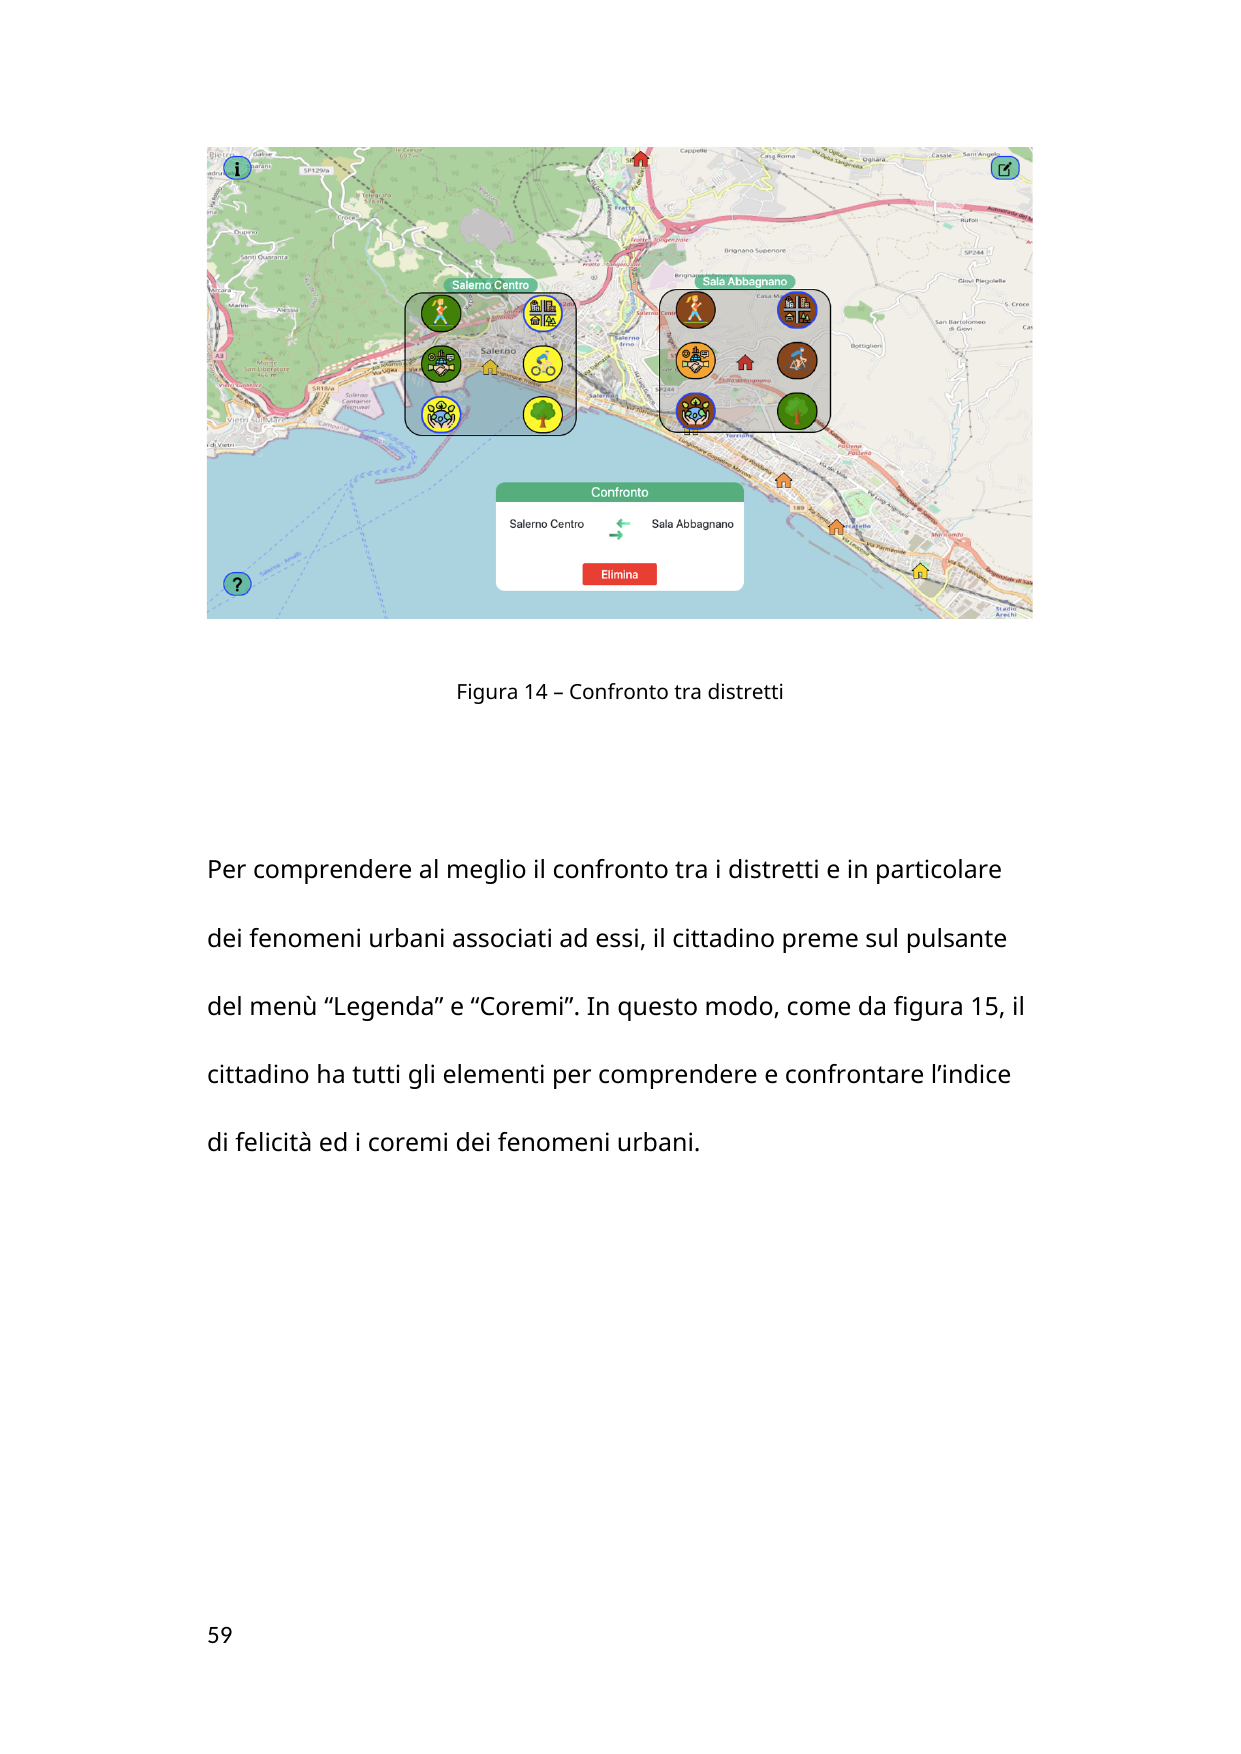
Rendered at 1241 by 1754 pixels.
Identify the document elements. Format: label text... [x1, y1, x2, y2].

picture [206, 147, 1033, 619]
text Per comprendere al meglio il confronto tra i distretti e in particolare dei fenomeni urbani associati ad essi, il cittadino preme sul pulsante del menù “Legenda” e “Coremi”. In questo modo, come da figura 15, il cittadino ha tutti gli elementi per comprendere e confrontare l’indice di felicità ed i coremi dei fenomeni urbani. [207, 852, 1033, 1159]
text Figura 14 – Confronto tra distretti [207, 677, 1033, 706]
